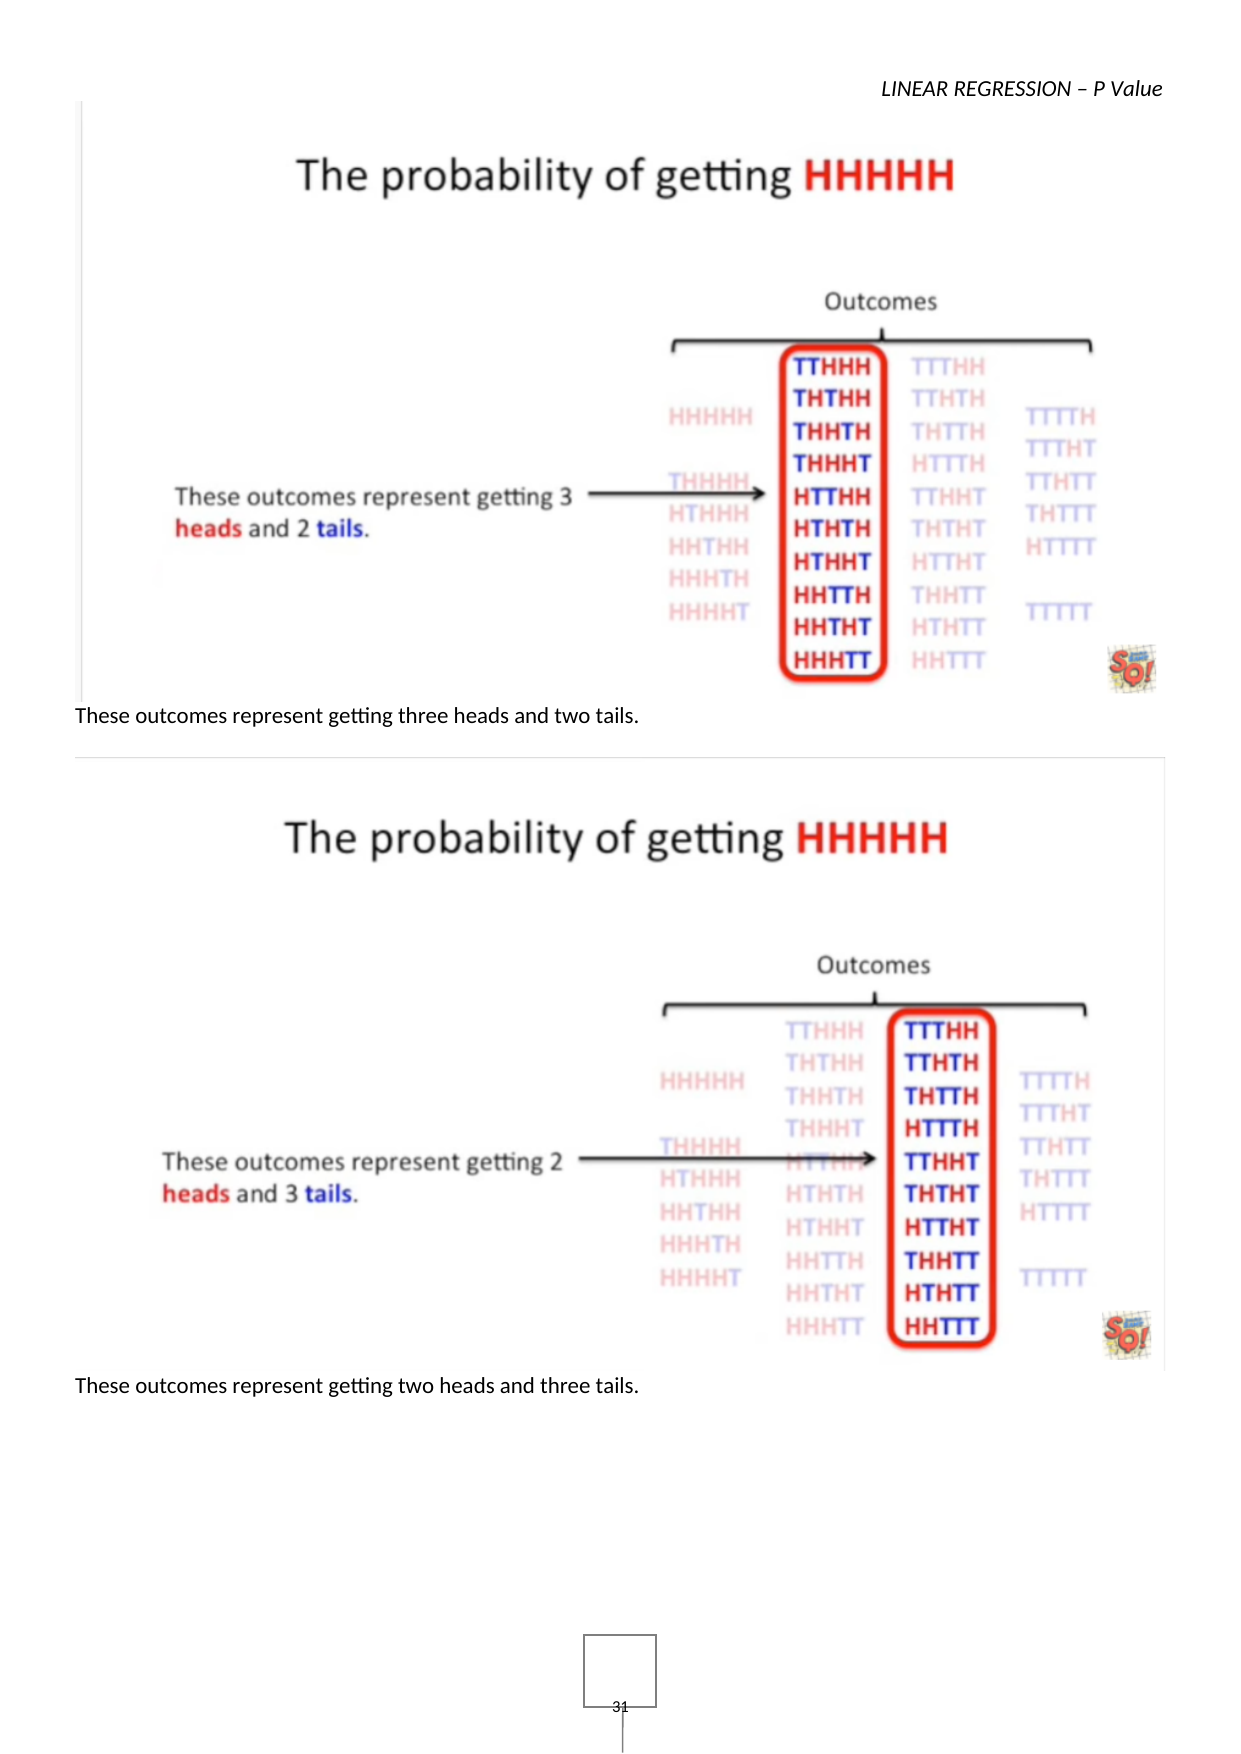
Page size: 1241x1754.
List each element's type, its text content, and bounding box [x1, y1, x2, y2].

text These outcomes represent getting three heads and two tails. [75, 702, 1165, 730]
picture [75, 101, 1166, 702]
picture [75, 757, 1166, 1371]
text These outcomes represent getting two heads and three tails. [75, 1371, 1165, 1399]
